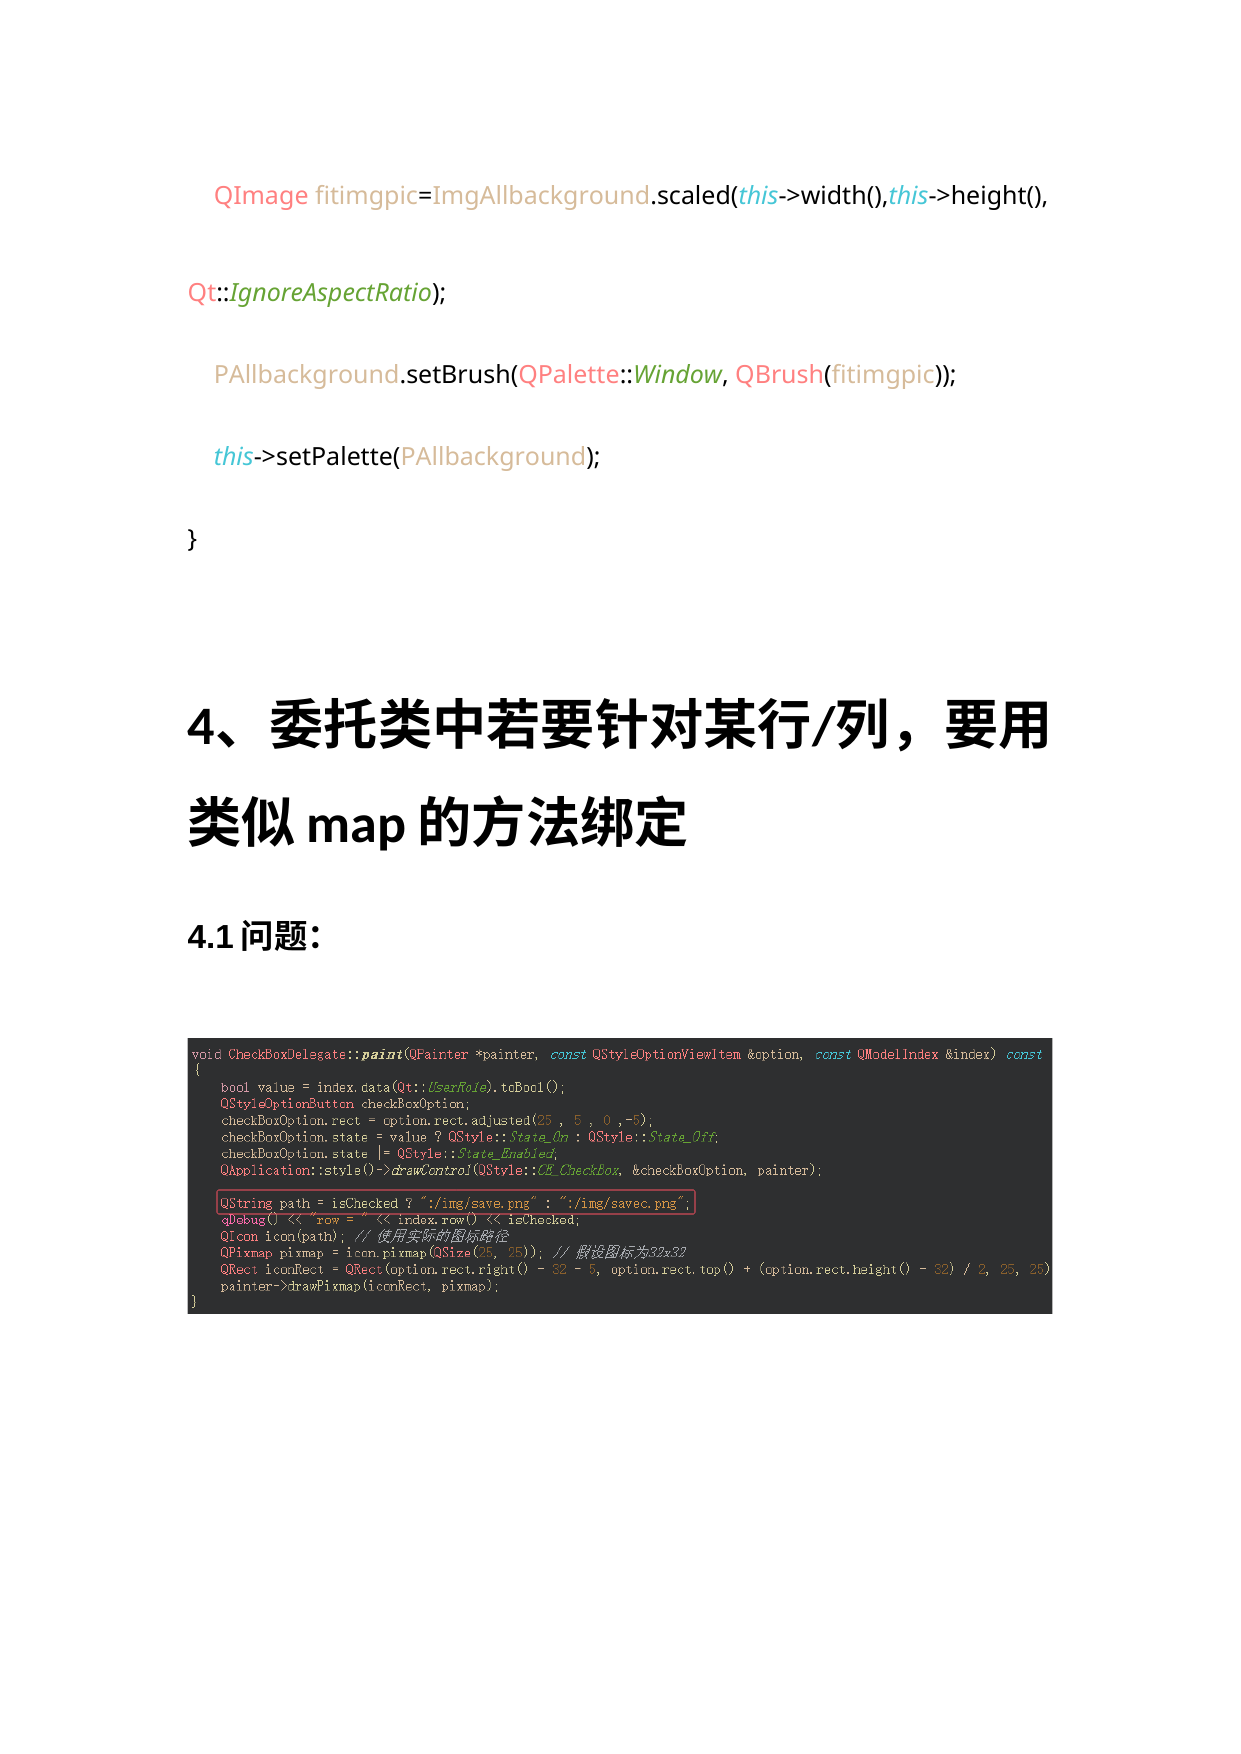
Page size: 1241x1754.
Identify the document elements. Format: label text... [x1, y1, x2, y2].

subtitle 4.1问题： [187, 902, 1053, 967]
text this->setPalette(PAllbackground); [187, 423, 1053, 488]
subtitle 4、委托类中若要针对某行/列，要用类似map的方法绑定 [187, 672, 1053, 867]
picture [187, 1038, 1053, 1314]
text QImage fitimgpic=ImgAllbackground.scaled(this->width(),this->height(), Qt::IgnoreAspectRatio); [187, 162, 1053, 324]
text PAllbackground.setBrush(QPalette::Window, QBrush(fitimgpic)); [187, 341, 1053, 406]
text } [187, 505, 1053, 570]
